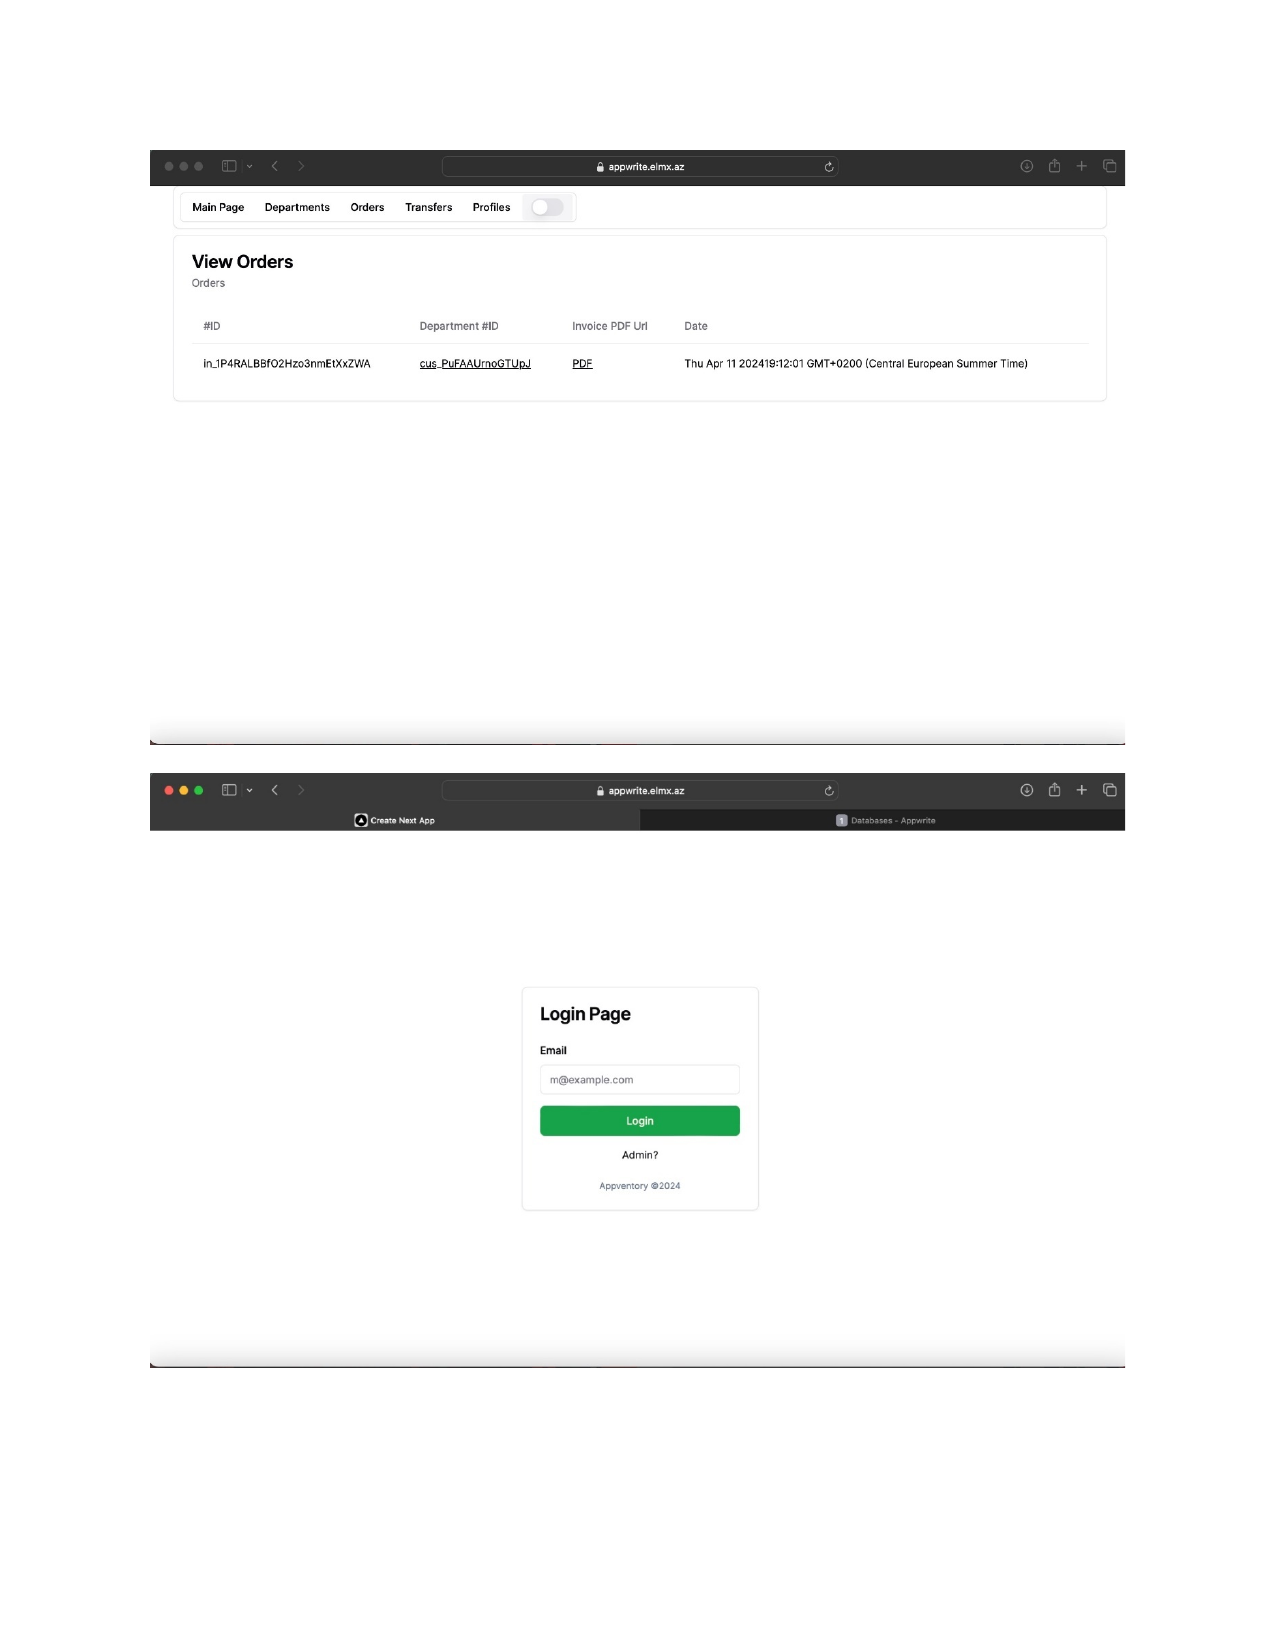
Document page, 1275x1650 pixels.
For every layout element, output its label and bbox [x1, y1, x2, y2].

picture [150, 773, 1125, 1368]
picture [150, 150, 1125, 745]
